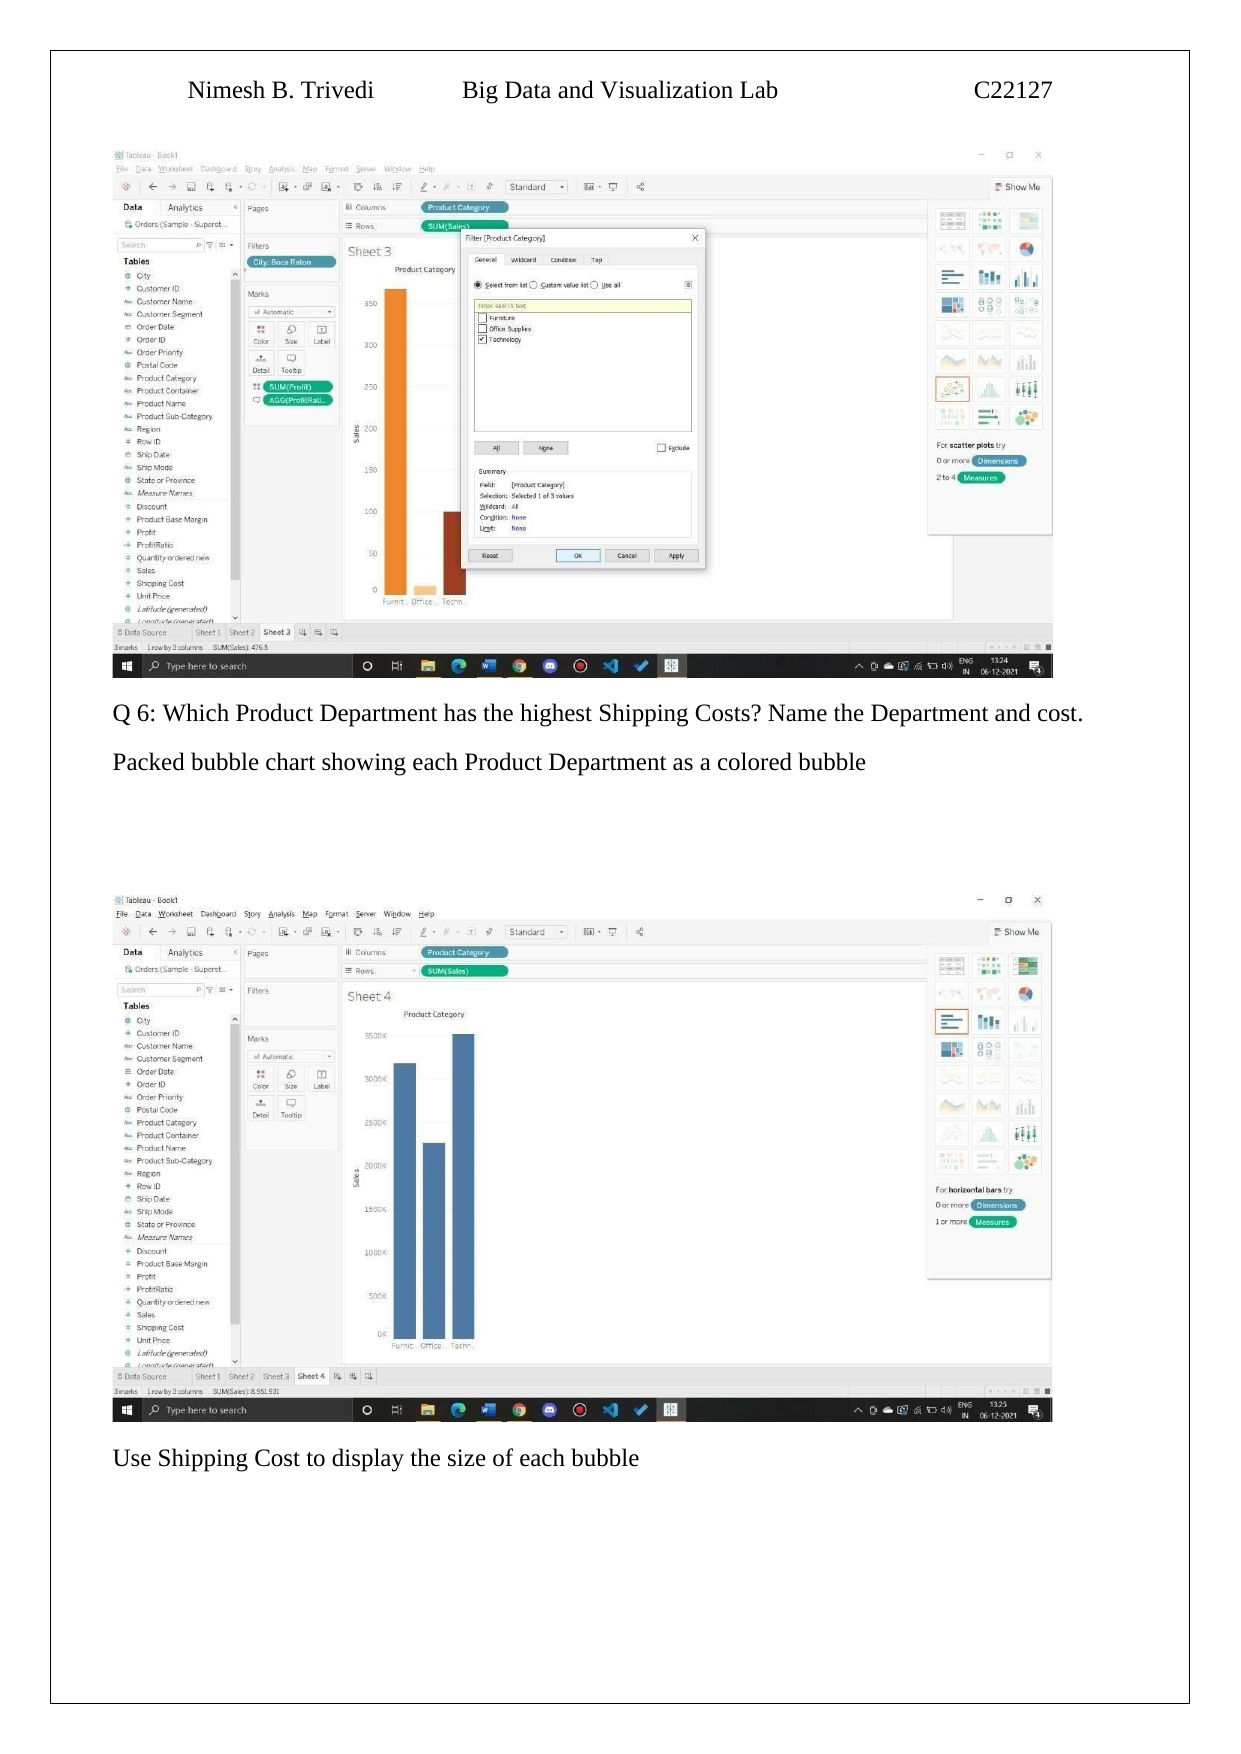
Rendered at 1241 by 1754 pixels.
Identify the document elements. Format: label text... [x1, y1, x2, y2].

picture [112, 895, 1053, 1422]
picture [112, 150, 1053, 678]
text Q 6: Which Product Department has the highest Shipping Costs? Name the Department and cost. [112, 698, 1128, 727]
text Packed bubble chart showing each Product Department as a colored bubble [112, 747, 1128, 776]
text Use Shipping Cost to display the size of each bubble [112, 1443, 1128, 1471]
